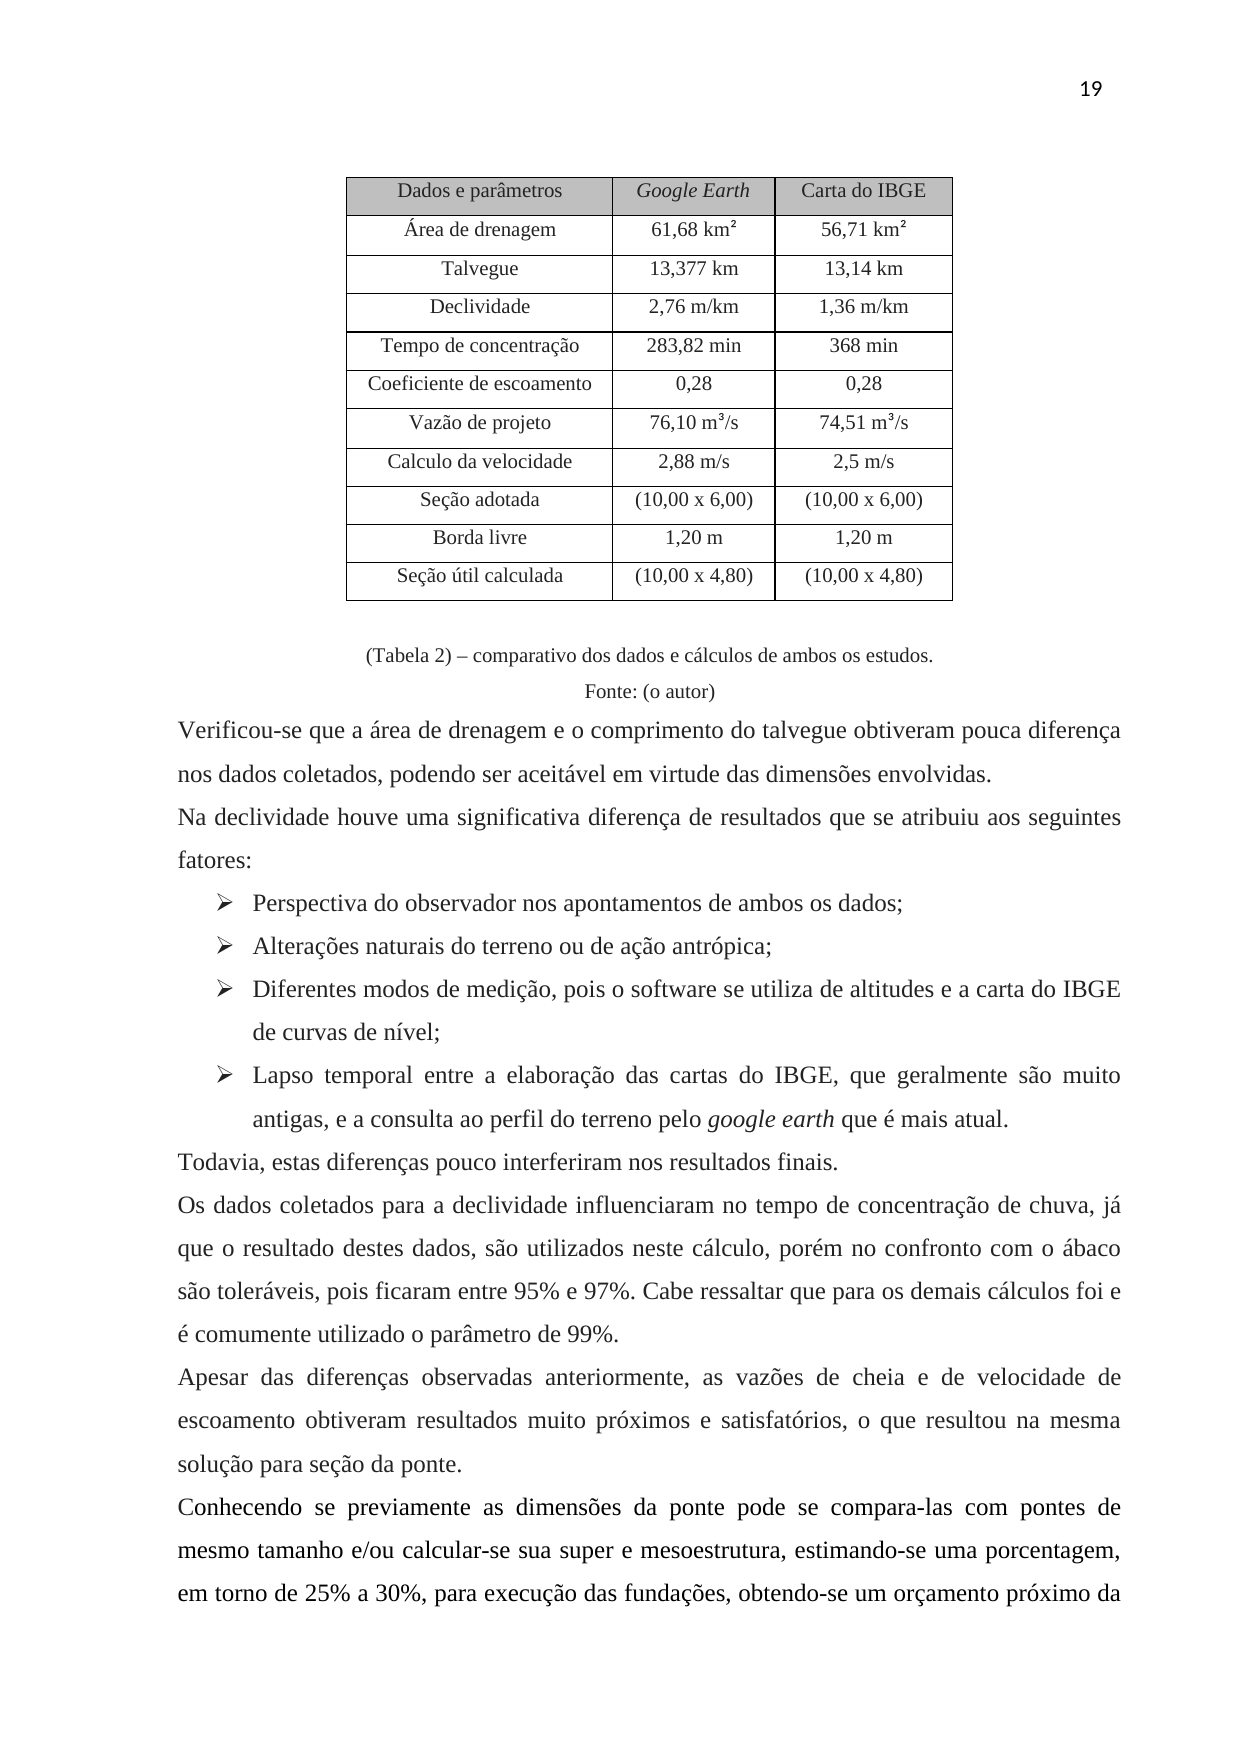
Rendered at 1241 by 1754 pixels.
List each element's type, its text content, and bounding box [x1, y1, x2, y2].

table_cell 0,28 [776, 371, 952, 408]
table_cell Coeficiente de escoamento [347, 371, 612, 408]
table_header Google Earth [613, 178, 774, 215]
table_cell Tempo de concentração [347, 333, 612, 370]
text Apesar das diferenças observadas anteriormente, as vazões de cheia e de velocidade de escoamento obtiveram resultados muito próximos e satisfatórios, o que resultou na mesma solução para seção da ponte. [177, 1362, 1122, 1477]
table_cell (10,00 x 4,80) [613, 563, 774, 600]
table_cell 61,68 km² [613, 216, 774, 255]
table_cell 56,71 km² [776, 216, 952, 255]
list Lapso temporal entre a elaboração das cartas do IBGE, que geralmente são muito antigas, e a consulta ao perfil do terreno pelo google earth que é mais atual. [215, 1061, 1122, 1132]
table_cell 1,36 m/km [776, 294, 952, 331]
table_cell Seção útil calculada [347, 563, 612, 600]
list Perspectiva do observador nos apontamentos de ambos os dados; [215, 888, 1122, 917]
table_cell Declividade [347, 294, 612, 331]
table_cell 13,14 km [776, 256, 952, 293]
table_cell (10,00 x 6,00) [776, 487, 952, 524]
table_cell 2,88 m/s [613, 449, 774, 486]
table_cell 2,5 m/s [776, 449, 952, 486]
text Na declividade houve uma significativa diferença de resultados que se atribuiu aos seguintes fatores: [177, 802, 1122, 874]
text Todavia, estas diferenças pouco interferiram nos resultados finais. [177, 1147, 1122, 1176]
table_cell (10,00 x 4,80) [776, 563, 952, 600]
table_header Dados e parâmetros [347, 178, 612, 215]
table_cell Calculo da velocidade [347, 449, 612, 486]
table_cell 13,377 km [613, 256, 774, 293]
table_cell (10,00 x 6,00) [613, 487, 774, 524]
table_cell 1,20 m [613, 525, 774, 562]
table_cell 0,28 [613, 371, 774, 408]
table_cell 1,20 m [776, 525, 952, 562]
table_cell Borda livre [347, 525, 612, 562]
text Verificou-se que a área de drenagem e o comprimento do talvegue obtiveram pouca diferença nos dados coletados, podendo ser aceitável em virtude das dimensões envolvidas. [177, 716, 1122, 787]
table_cell 368 min [776, 333, 952, 370]
list Diferentes modos de medição, pois o software se utiliza de altitudes e a carta do IBGE de curvas de nível; [215, 974, 1122, 1046]
text Fonte: (o autor) [177, 679, 1122, 703]
list Alterações naturais do terreno ou de ação antrópica; [215, 931, 1122, 960]
table_cell Seção adotada [347, 487, 612, 524]
table_cell 2,76 m/km [613, 294, 774, 331]
table_cell 283,82 min [613, 333, 774, 370]
table_header Carta do IBGE [776, 178, 952, 215]
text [177, 1492, 1122, 1607]
table_cell 74,51 m³/s [776, 409, 952, 447]
table_cell Área de drenagem [347, 216, 612, 255]
text (Tabela 2) – comparativo dos dados e cálculos de ambos os estudos. [177, 643, 1122, 667]
table_cell 76,10 m³/s [613, 409, 774, 447]
table_cell Talvegue [347, 256, 612, 293]
text Os dados coletados para a declividade influenciaram no tempo de concentração de chuva, já que o resultado destes dados, são utilizados neste cálculo, porém no confronto com o ábaco são toleráveis, pois ficaram entre 95% e 97%. Cabe ressaltar que para os demais cálculos foi e é comumente utilizado o parâmetro de 99%. [177, 1190, 1122, 1348]
table_cell Vazão de projeto [347, 409, 612, 447]
